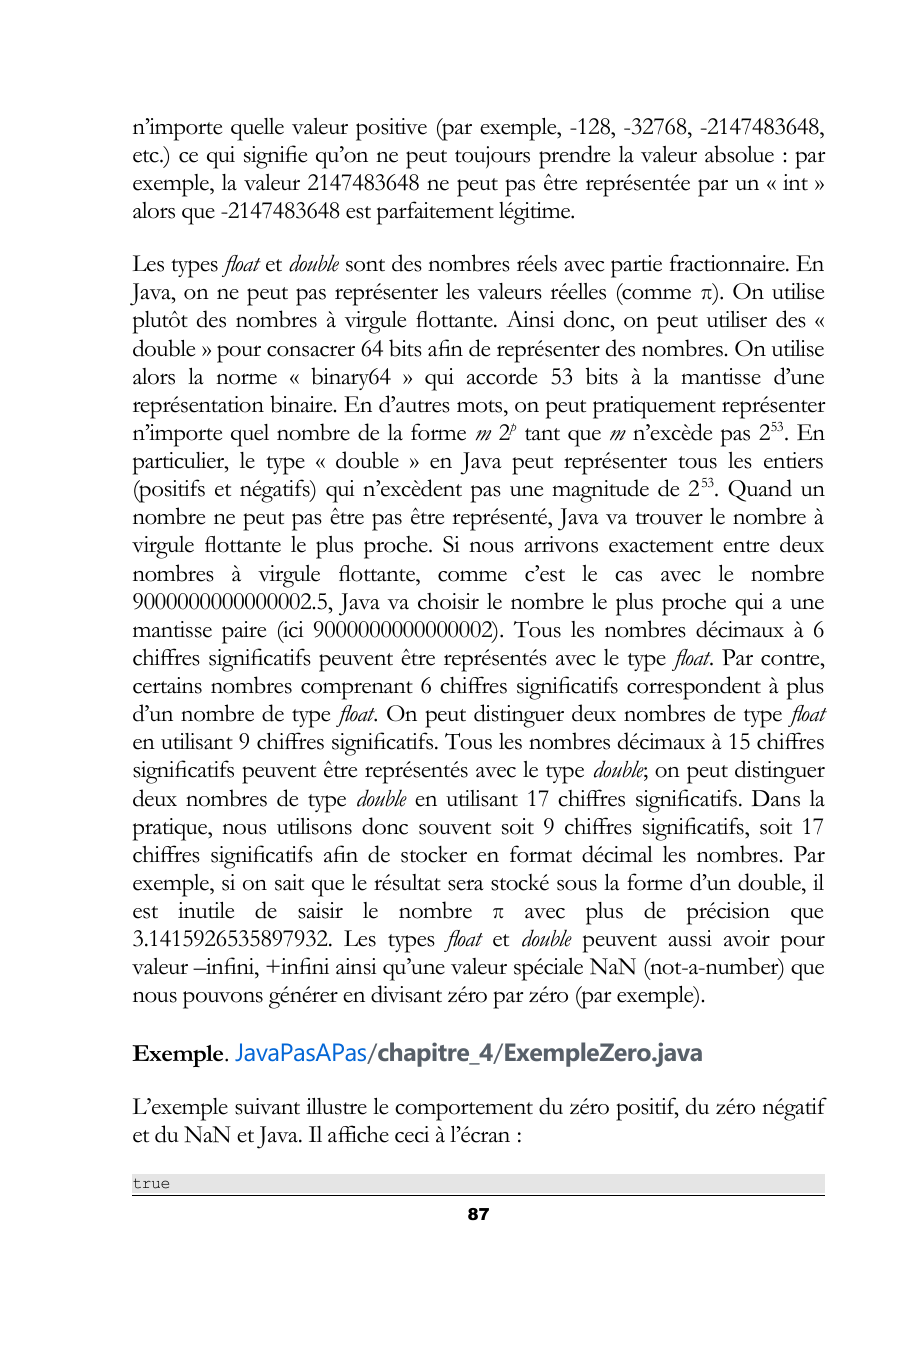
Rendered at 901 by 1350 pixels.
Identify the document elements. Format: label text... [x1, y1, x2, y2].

text true [132, 1174, 825, 1193]
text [132, 112, 825, 225]
text Les types float et double sont des nombres réels avec partie fractionnaire. En Java, on ne peut pas représenter les valeurs réelles (comme π). On utilise plutôt des nombres à virgule flottante. Ainsi donc, on peut utiliser des « double » pour consacrer 64 bits afin de représenter des nombres. On utilise alors la norme « binary64 » qui accorde 53 bits à la mantisse d’une représentation binaire. En d’autres mots, on peut pratiquement représenter n’importe quel nombre de la forme m 2p tant que m n’excède pas 253. En particulier, le type « double » en Java peut représenter tous les entiers (positifs et négatifs) qui n’excèdent pas une magnitude de 253. Quand un nombre ne peut pas être pas être représenté, Java va trouver le nombre à virgule flottante le plus proche. Si nous arrivons exactement entre deux nombres à virgule flottante, comme c’est le cas avec le nombre 9000000000000002.5, Java va choisir le nombre le plus proche qui a une mantisse paire (ici 9000000000000002). Tous les nombres décimaux à 6 chiffres significatifs peuvent être représentés avec le type float. Par contre, certains nombres comprenant 6 chiffres significatifs correspondent à plus d’un nombre de type float. On peut distinguer deux nombres de type float en utilisant 9 chiffres significatifs. Tous les nombres décimaux à 15 chiffres significatifs peuvent être représentés avec le type double; on peut distinguer deux nombres de type double en utilisant 17 chiffres significatifs. Dans la pratique, nous utilisons donc souvent soit 9 chiffres significatifs, soit 17 chiffres significatifs afin de stocker en format décimal les nombres. Par exemple, si on sait que le résultat sera stocké sous la forme d’un double, il est inutile de saisir le nombre π avec plus de précision que 3.1415926535897932. Les types float et double peuvent aussi avoir pour valeur –infini, +infini ainsi qu’une valeur spéciale NaN (not-a-number) que nous pouvons générer en divisant zéro par zéro (par exemple). [132, 250, 825, 1009]
text Exemple. JavaPasAPas/chapitre_4/ExempleZero.java [132, 1034, 825, 1068]
text L’exemple suivant illustre le comportement du zéro positif, du zéro négatif et du NaN et Java. Il affiche ceci à l’écran : [132, 1093, 825, 1149]
